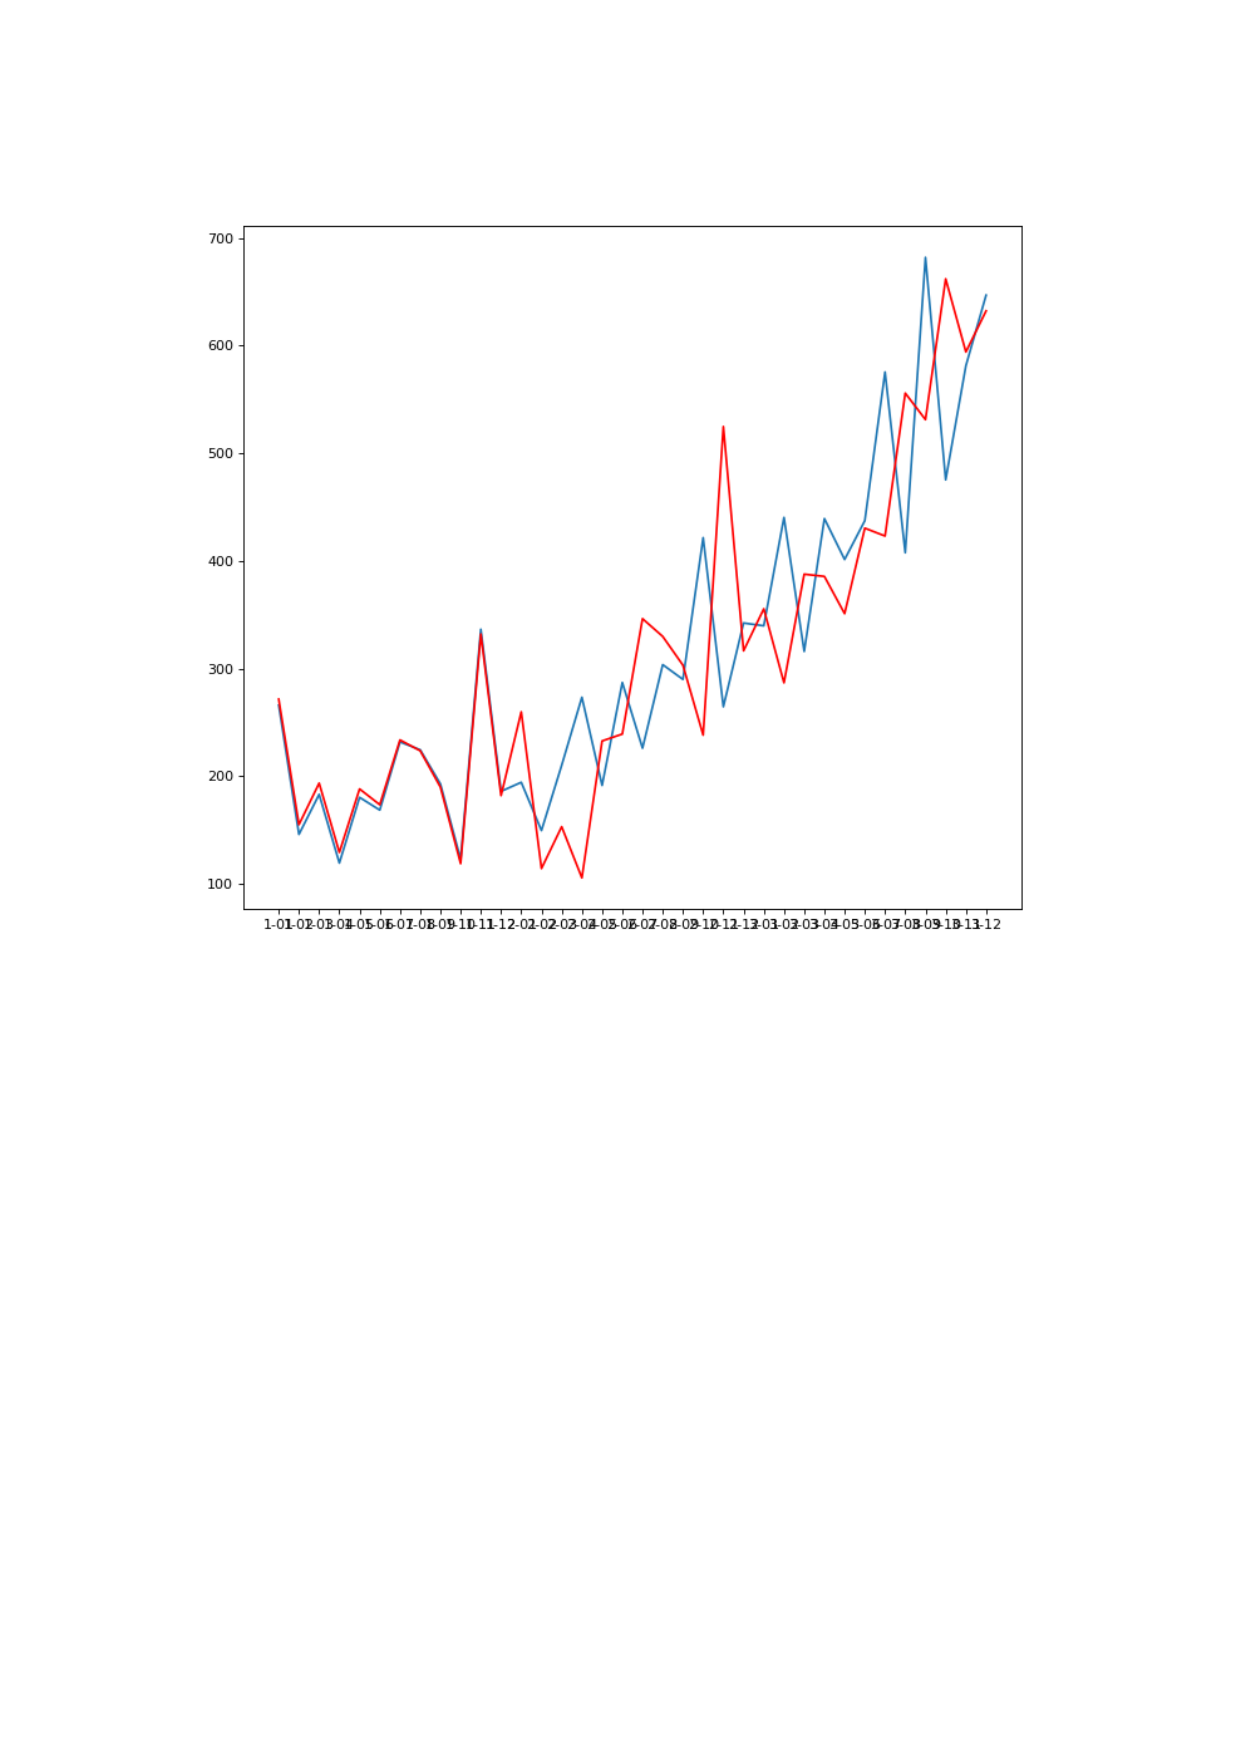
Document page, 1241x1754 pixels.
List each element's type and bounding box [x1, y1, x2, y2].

picture [118, 118, 1122, 1022]
